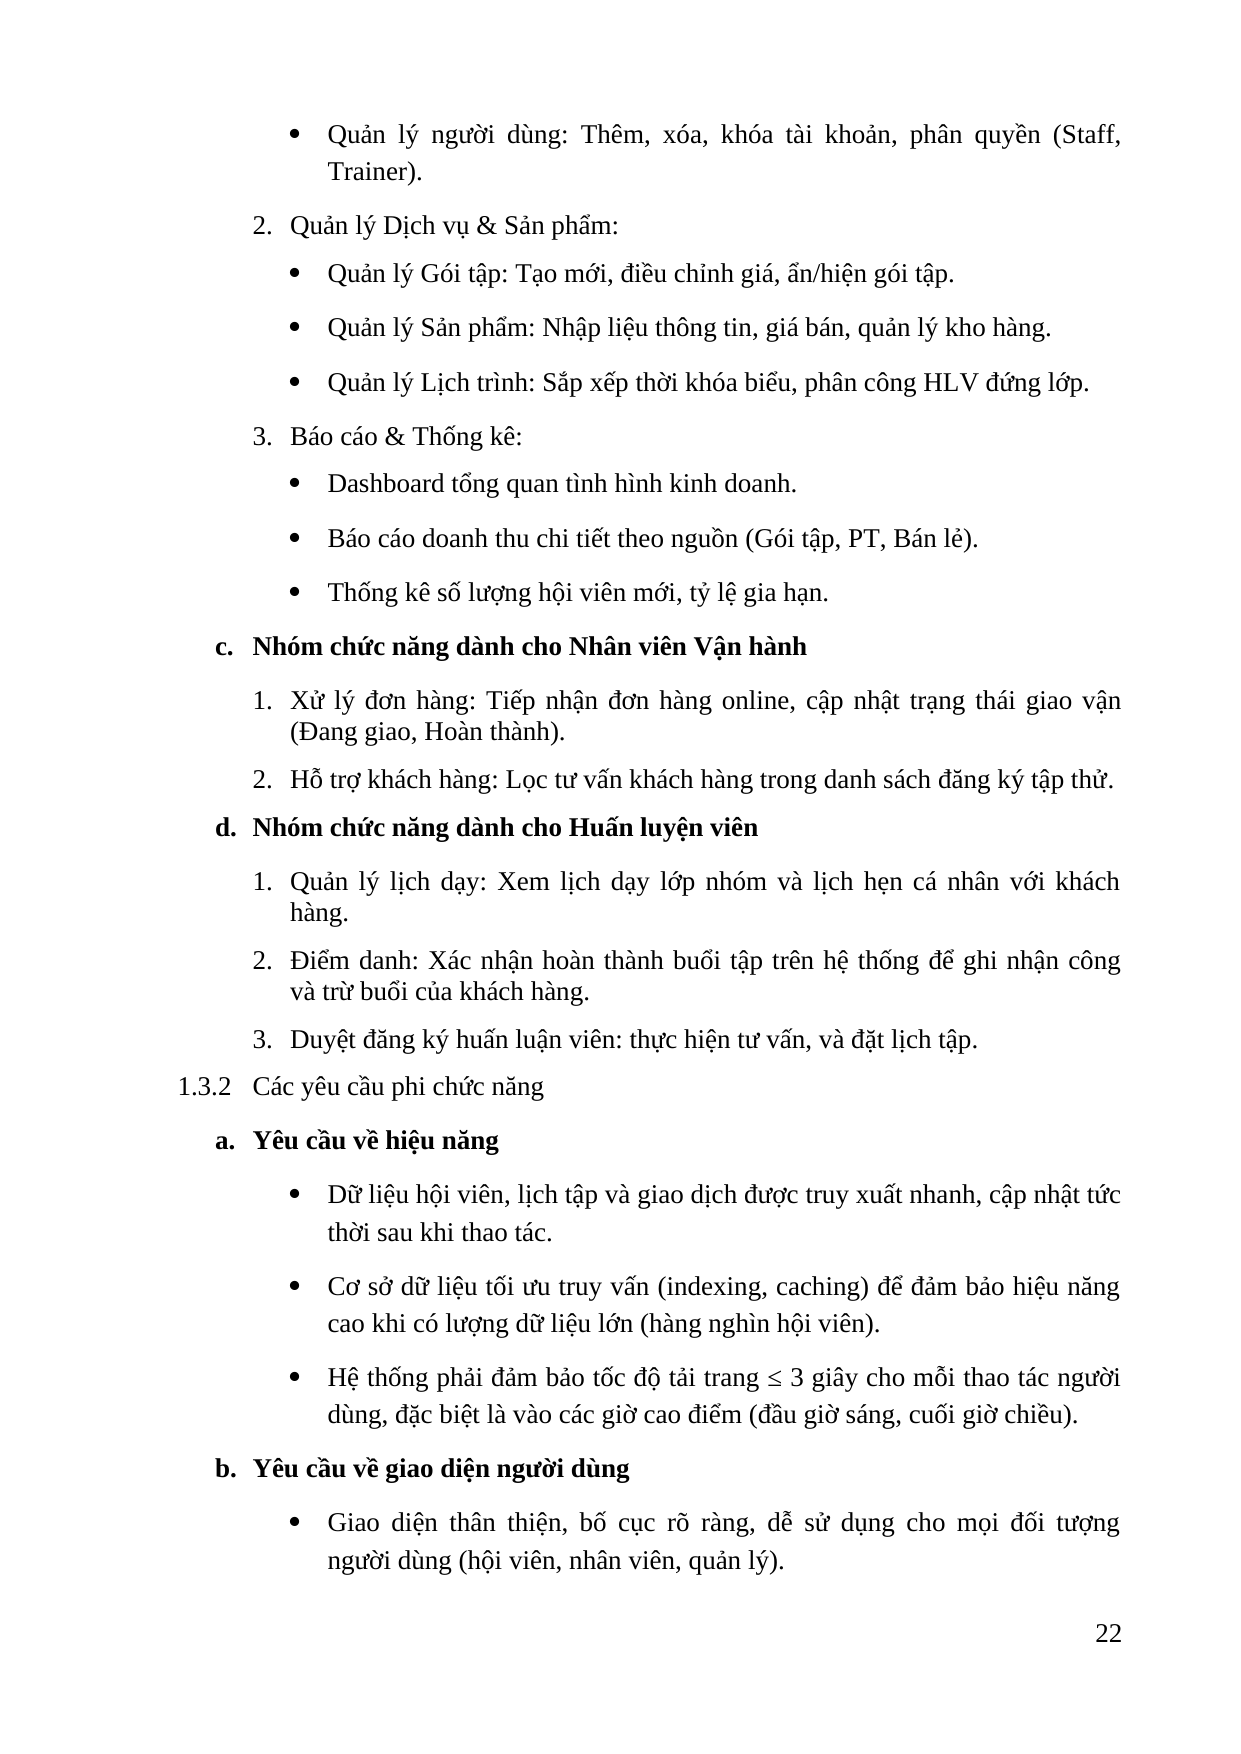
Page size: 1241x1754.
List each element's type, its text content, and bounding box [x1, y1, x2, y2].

list Nhóm chức năng dành cho Huấn luyện viên [215, 811, 1122, 842]
list Thống kê số lượng hội viên mới, tỷ lệ gia hạn. [290, 576, 1122, 607]
list Xử lý đơn hàng: Tiếp nhận đơn hàng online, cập nhật trạng thái giao vận (Đang giao, Hoàn thành). [252, 684, 1122, 746]
list Dữ liệu hội viên, lịch tập và giao dịch được truy xuất nhanh, cập nhật tức thời sau khi thao tác. [290, 1178, 1122, 1247]
list Báo cáo doanh thu chi tiết theo nguồn (Gói tập, PT, Bán lẻ). [290, 522, 1122, 553]
subtitle Các yêu cầu phi chức năng [177, 1071, 1122, 1102]
list Quản lý Gói tập: Tạo mới, điều chỉnh giá, ẩn/hiện gói tập. [290, 257, 1122, 288]
list Hệ thống phải đảm bảo tốc độ tải trang ≤ 3 giây cho mỗi thao tác người dùng, đặc biệt là vào các giờ cao điểm (đầu giờ sáng, cuối giờ chiều). [290, 1361, 1122, 1430]
list Quản lý Lịch trình: Sắp xếp thời khóa biểu, phân công HLV đứng lớp. [290, 366, 1122, 397]
list Giao diện thân thiện, bố cục rõ ràng, dễ sử dụng cho mọi đối tượng người dùng (hội viên, nhân viên, quản lý). [290, 1506, 1122, 1575]
list Điểm danh: Xác nhận hoàn thành buổi tập trên hệ thống để ghi nhận công và trừ buổi của khách hàng. [252, 944, 1122, 1006]
list Quản lý lịch dạy: Xem lịch dạy lớp nhóm và lịch hẹn cá nhân với khách hàng. [252, 865, 1122, 927]
list Quản lý người dùng: Thêm, xóa, khóa tài khoản, phân quyền (Staff, Trainer). [290, 118, 1122, 187]
list Yêu cầu về giao diện người dùng [215, 1452, 1122, 1484]
list Duyệt đăng ký huấn luận viên: thực hiện tư vấn, và đặt lịch tập. [252, 1023, 1122, 1054]
list Quản lý Sản phẩm: Nhập liệu thông tin, giá bán, quản lý kho hàng. [290, 311, 1122, 343]
list Dashboard tổng quan tình hình kinh doanh. [290, 468, 1122, 499]
list Quản lý Dịch vụ & Sản phẩm: [252, 209, 1122, 241]
list Hỗ trợ khách hàng: Lọc tư vấn khách hàng trong danh sách đăng ký tập thử. [252, 763, 1122, 794]
list Yêu cầu về hiệu năng [215, 1124, 1122, 1156]
list Báo cáo & Thống kê: [252, 420, 1122, 451]
list Cơ sở dữ liệu tối ưu truy vấn (indexing, caching) để đảm bảo hiệu năng cao khi có lượng dữ liệu lớn (hàng nghìn hội viên). [290, 1270, 1122, 1338]
list Nhóm chức năng dành cho Nhân viên Vận hành [215, 630, 1122, 661]
